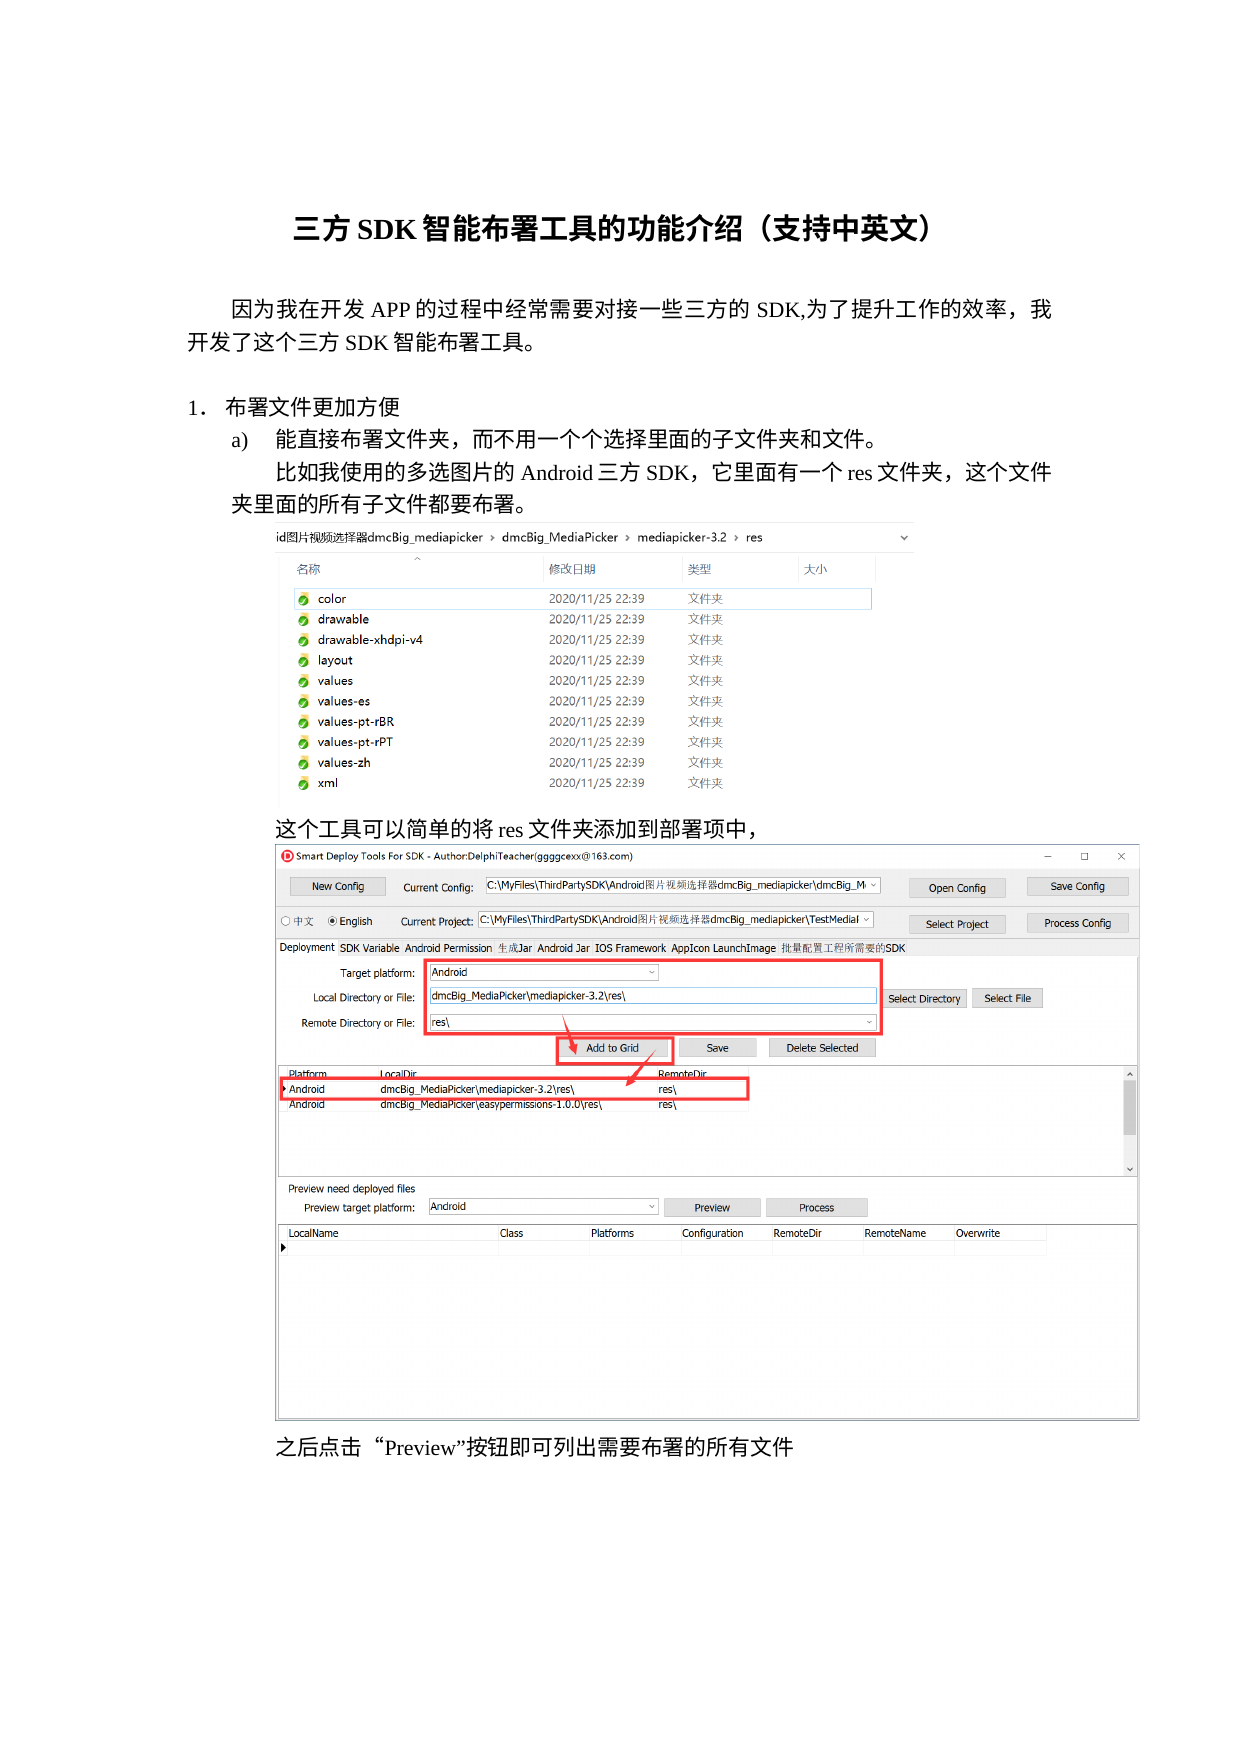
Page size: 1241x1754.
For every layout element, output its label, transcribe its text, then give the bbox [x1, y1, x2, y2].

picture [275, 844, 1140, 1421]
text 三方SDK智能布署工具的功能介绍（支持中英文） [187, 194, 1053, 259]
list 布署文件更加方便 [187, 389, 1053, 422]
picture [275, 519, 914, 808]
list 这个工具可以简单的将res文件夹添加到部署项中， [231, 812, 1053, 844]
list 因为我在开发APP的过程中经常需要对接一些三方的SDK,为了提升工作的效率，我开发了这个三方SDK智能布署工具。 [187, 292, 1053, 357]
list 能直接布署文件夹，而不用一个个选择里面的子文件夹和文件。 [231, 422, 1053, 454]
list 之后点击“Preview”按钮即可列出需要布署的所有文件 [231, 1429, 1053, 1462]
list 比如我使用的多选图片的Android三方SDK，它里面有一个res文件夹，这个文件夹里面的所有子文件都要布署。 [231, 454, 1053, 519]
